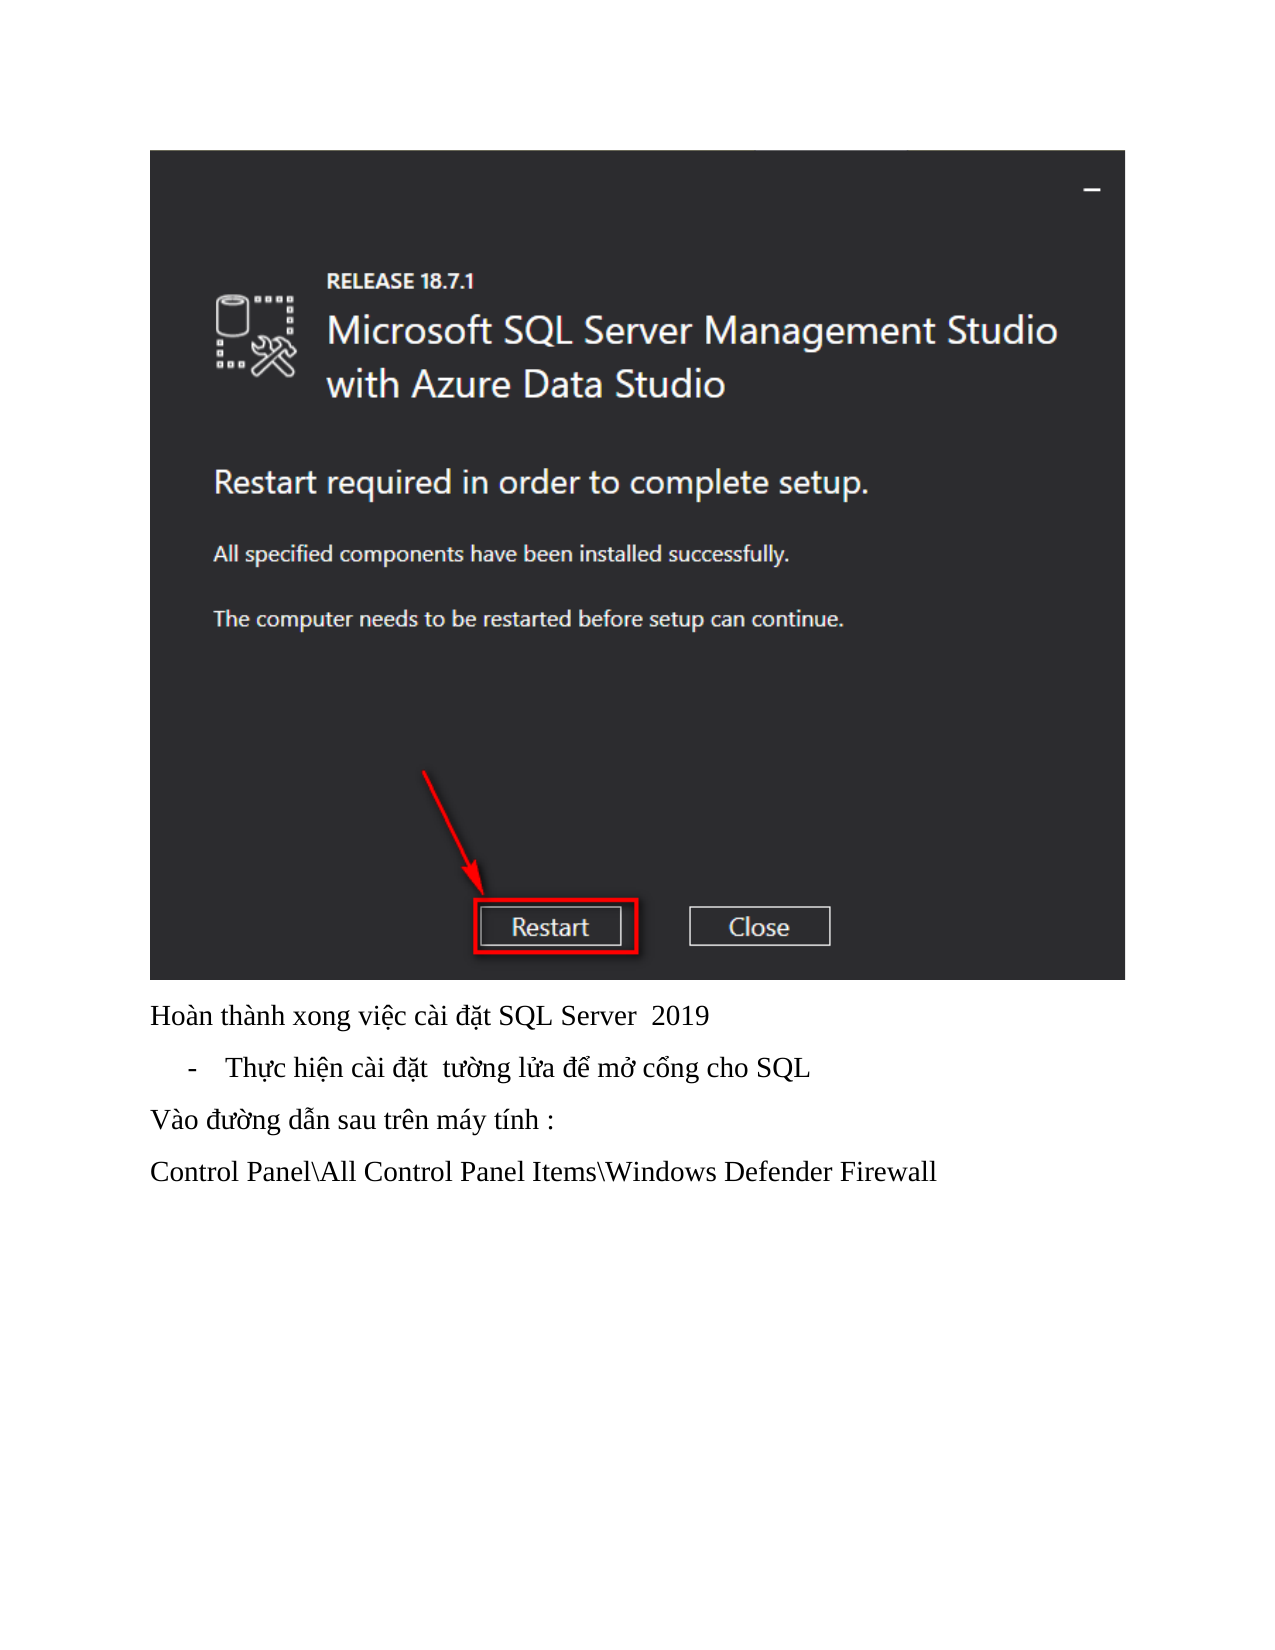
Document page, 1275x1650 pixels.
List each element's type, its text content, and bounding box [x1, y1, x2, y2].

list Thực hiện cài đặt tường lửa để mở cổng cho SQL [187, 1050, 1125, 1084]
text Control Panel\All Control Panel Items\Windows Defender Firewall [150, 1154, 1125, 1188]
picture [150, 150, 1125, 980]
text Hoàn thành xong việc cài đặt SQL Server 2019 [150, 998, 1125, 1032]
text Vào đường dẫn sau trên máy tính : [150, 1102, 1125, 1136]
